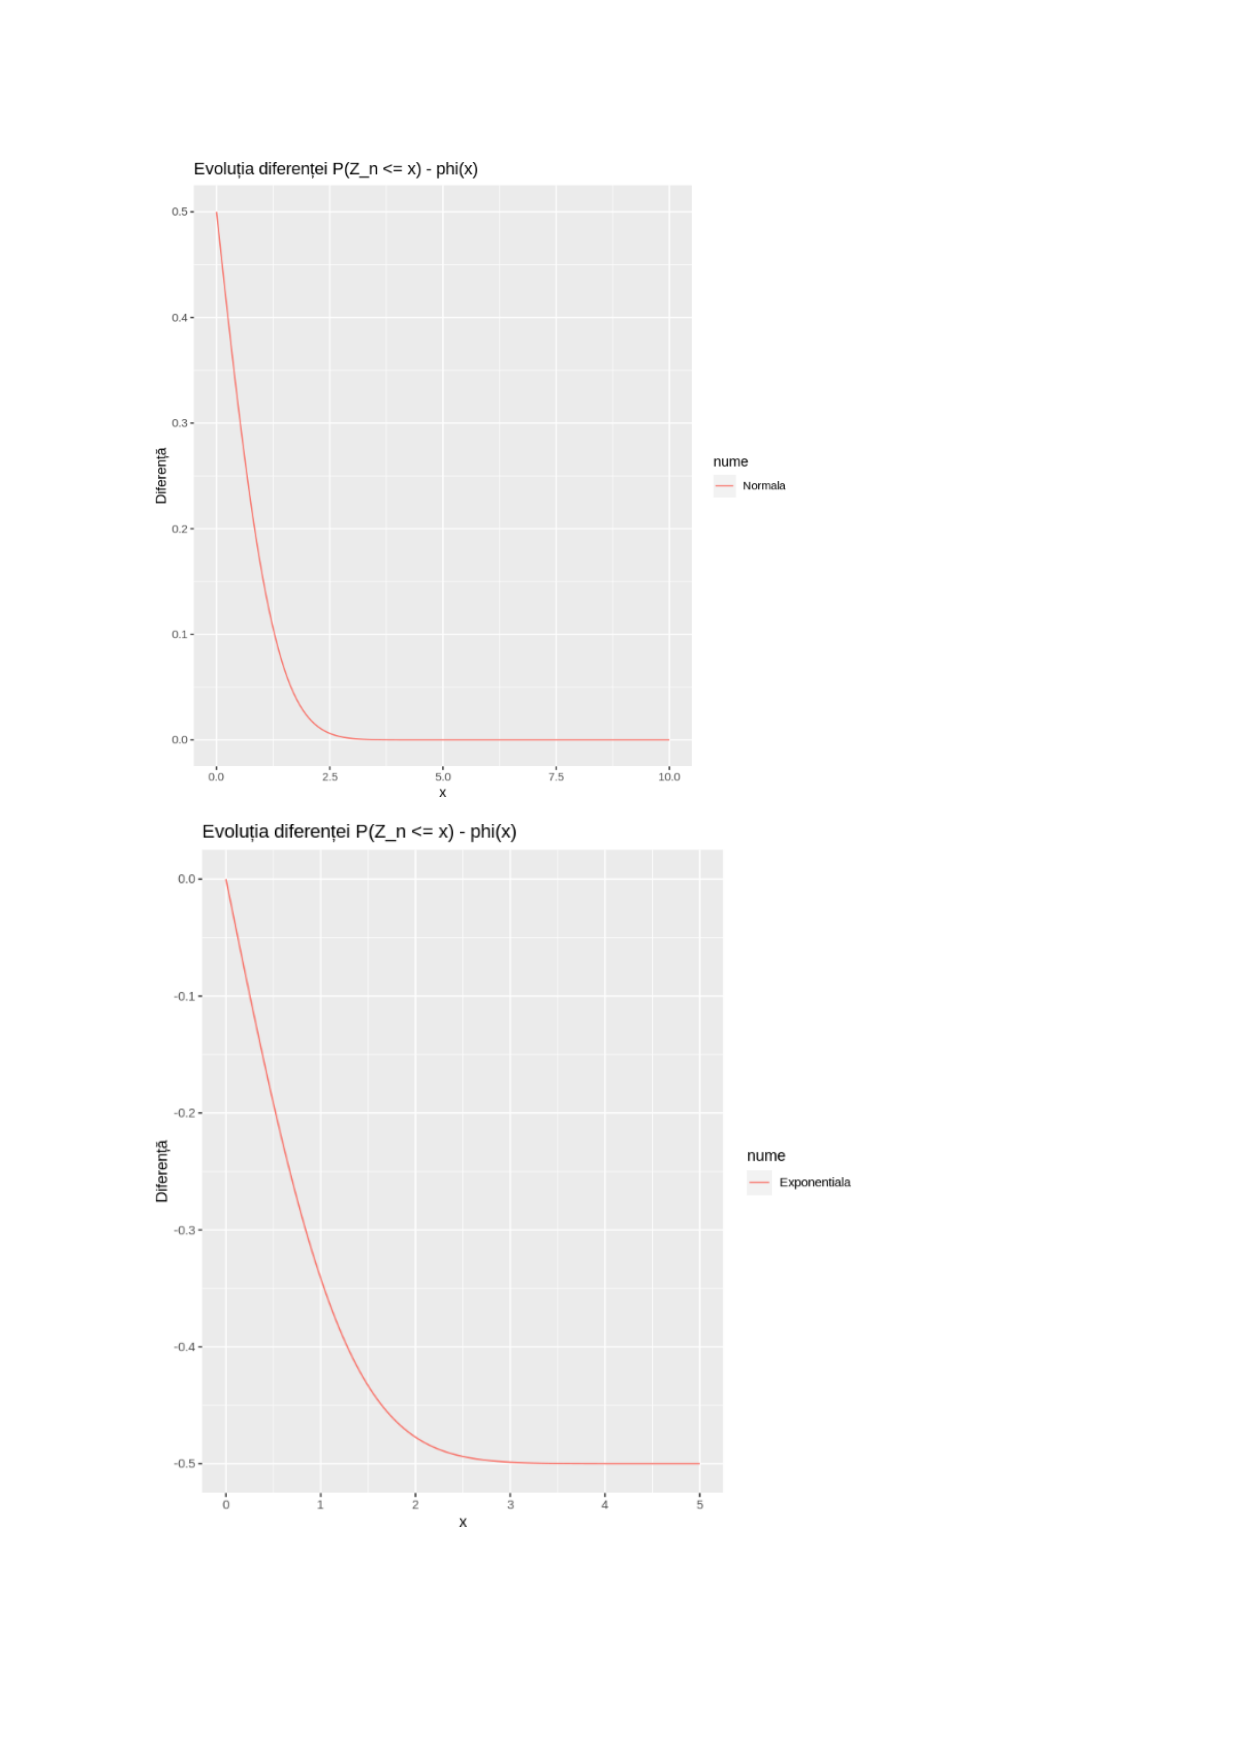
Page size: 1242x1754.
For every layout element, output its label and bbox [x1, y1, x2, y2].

picture [155, 824, 852, 1527]
picture [155, 162, 787, 797]
